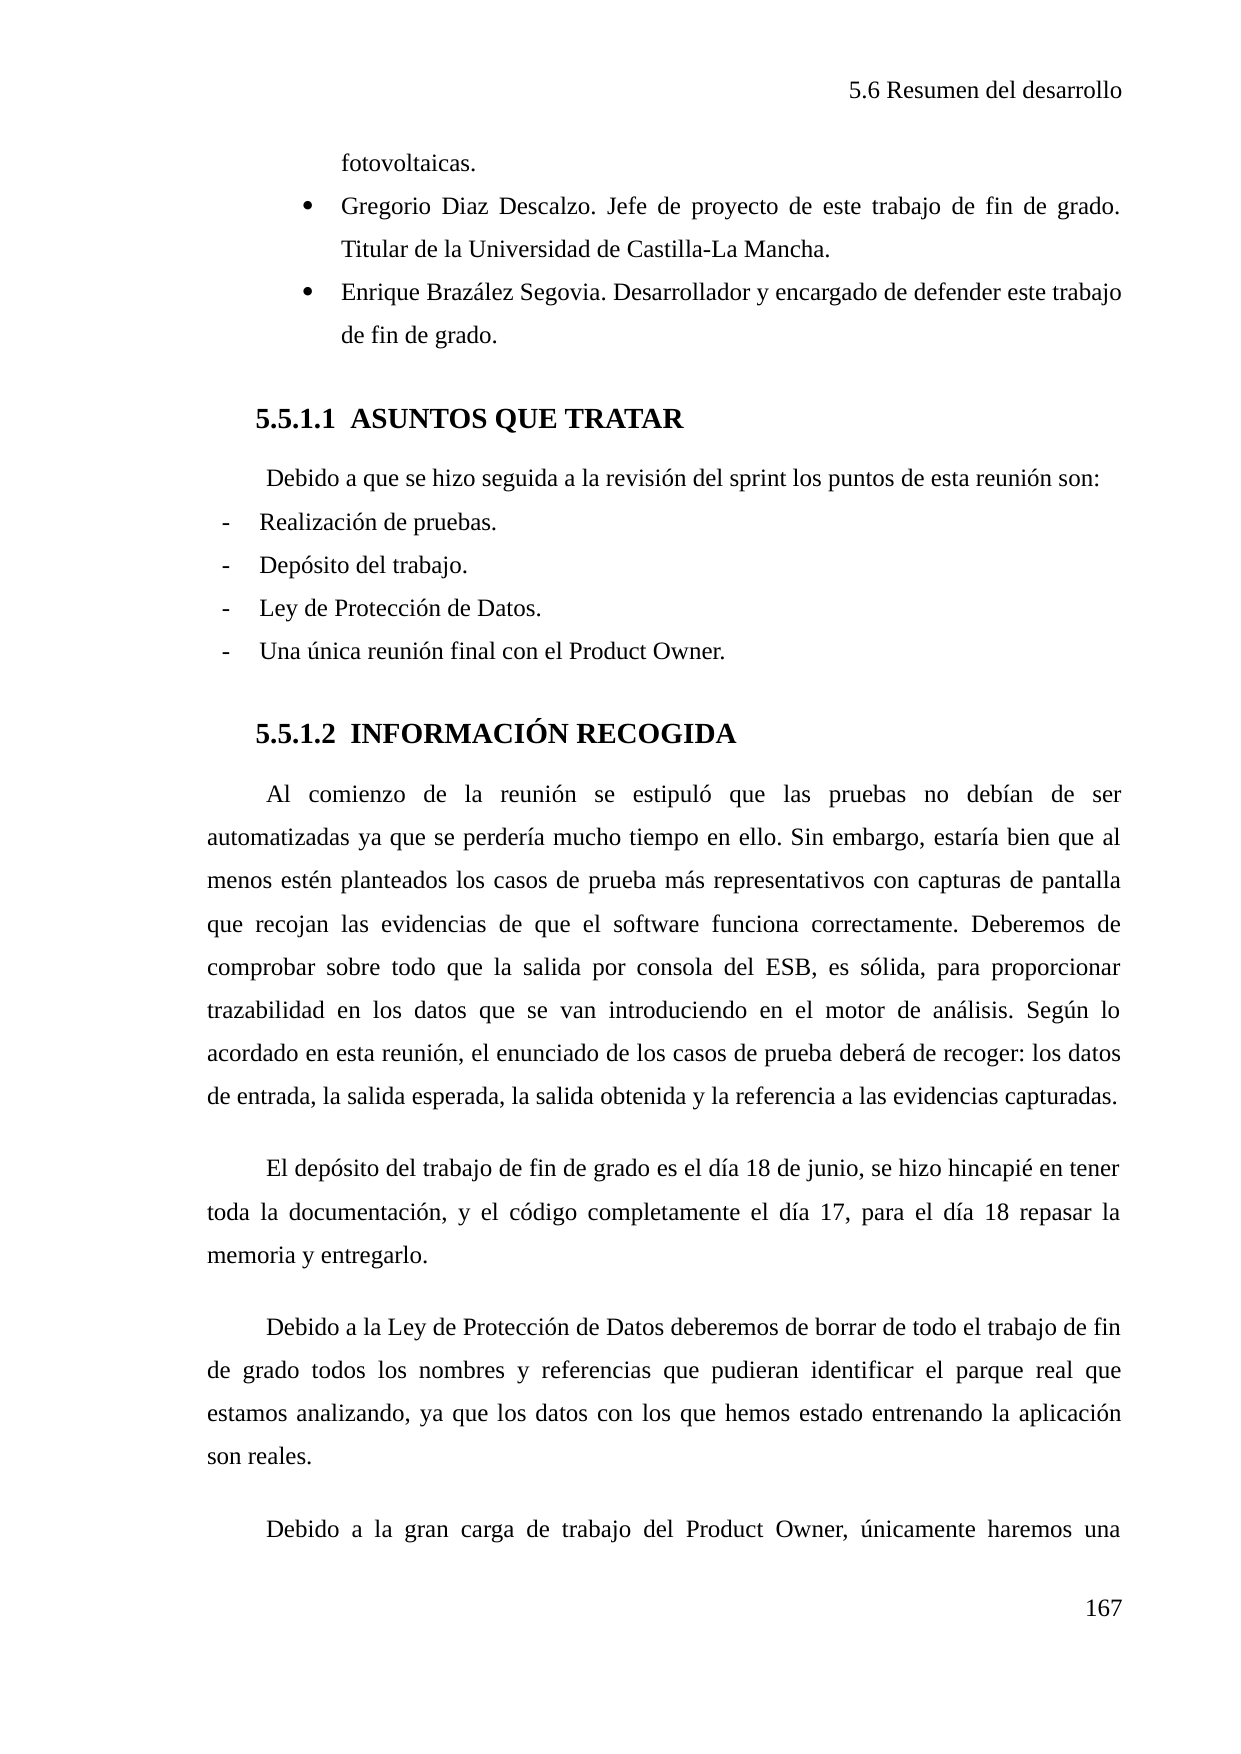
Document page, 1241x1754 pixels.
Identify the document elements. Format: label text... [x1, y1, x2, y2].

text Debido a la Ley de Protección de Datos deberemos de borrar de todo el trabajo de fin de grado todos los nombres y referencias que pudieran identificar el parque real que estamos analizando, ya que los datos con los que hemos estado entrenando la aplicación son reales. [207, 1312, 1122, 1470]
text Información recogida [248, 717, 1122, 750]
text Debido a que se hizo seguida a la revisión del sprint los puntos de esta reunión son: [207, 463, 1122, 492]
list Antonio Fernández Diez. Ingeniero Industrial. Especializado en placas fotovoltaicas. [303, 148, 1122, 176]
list Enrique Brazález Segovia. Desarrollador y encargado de defender este trabajo de fin de grado. [303, 277, 1122, 349]
text Asuntos que trataR [248, 401, 1122, 434]
list Depósito del trabajo. [222, 550, 1122, 578]
list Ley de Protección de Datos. [222, 593, 1122, 622]
list Gregorio Diaz Descalzo. Jefe de proyecto de este trabajo de fin de grado. Titular de la Universidad de Castilla-La Mancha. [303, 191, 1122, 263]
text Al comienzo de la reunión se estipuló que las pruebas no debían de ser automatizadas ya que se perdería mucho tiempo en ello. Sin embargo, estaría bien que al menos estén planteados los casos de prueba más representativos con capturas de pantalla que recojan las evidencias de que el software funciona correctamente. Deberemos de comprobar sobre todo que la salida por consola del ESB, es sólida, para proporcionar trazabilidad en los datos que se van introduciendo en el motor de análisis. Según lo acordado en esta reunión, el enunciado de los casos de prueba deberá de recoger: los datos de entrada, la salida esperada, la salida obtenida y la referencia a las evidencias capturadas. [207, 779, 1122, 1110]
list Realización de pruebas. [222, 507, 1122, 535]
text El depósito del trabajo de fin de grado es el día 18 de junio, se hizo hincapié en tener toda la documentación, y el código completamente el día 17, para el día 18 repasar la memoria y entregarlo. [207, 1153, 1122, 1268]
list Una única reunión final con el Product Owner. [222, 636, 1122, 665]
